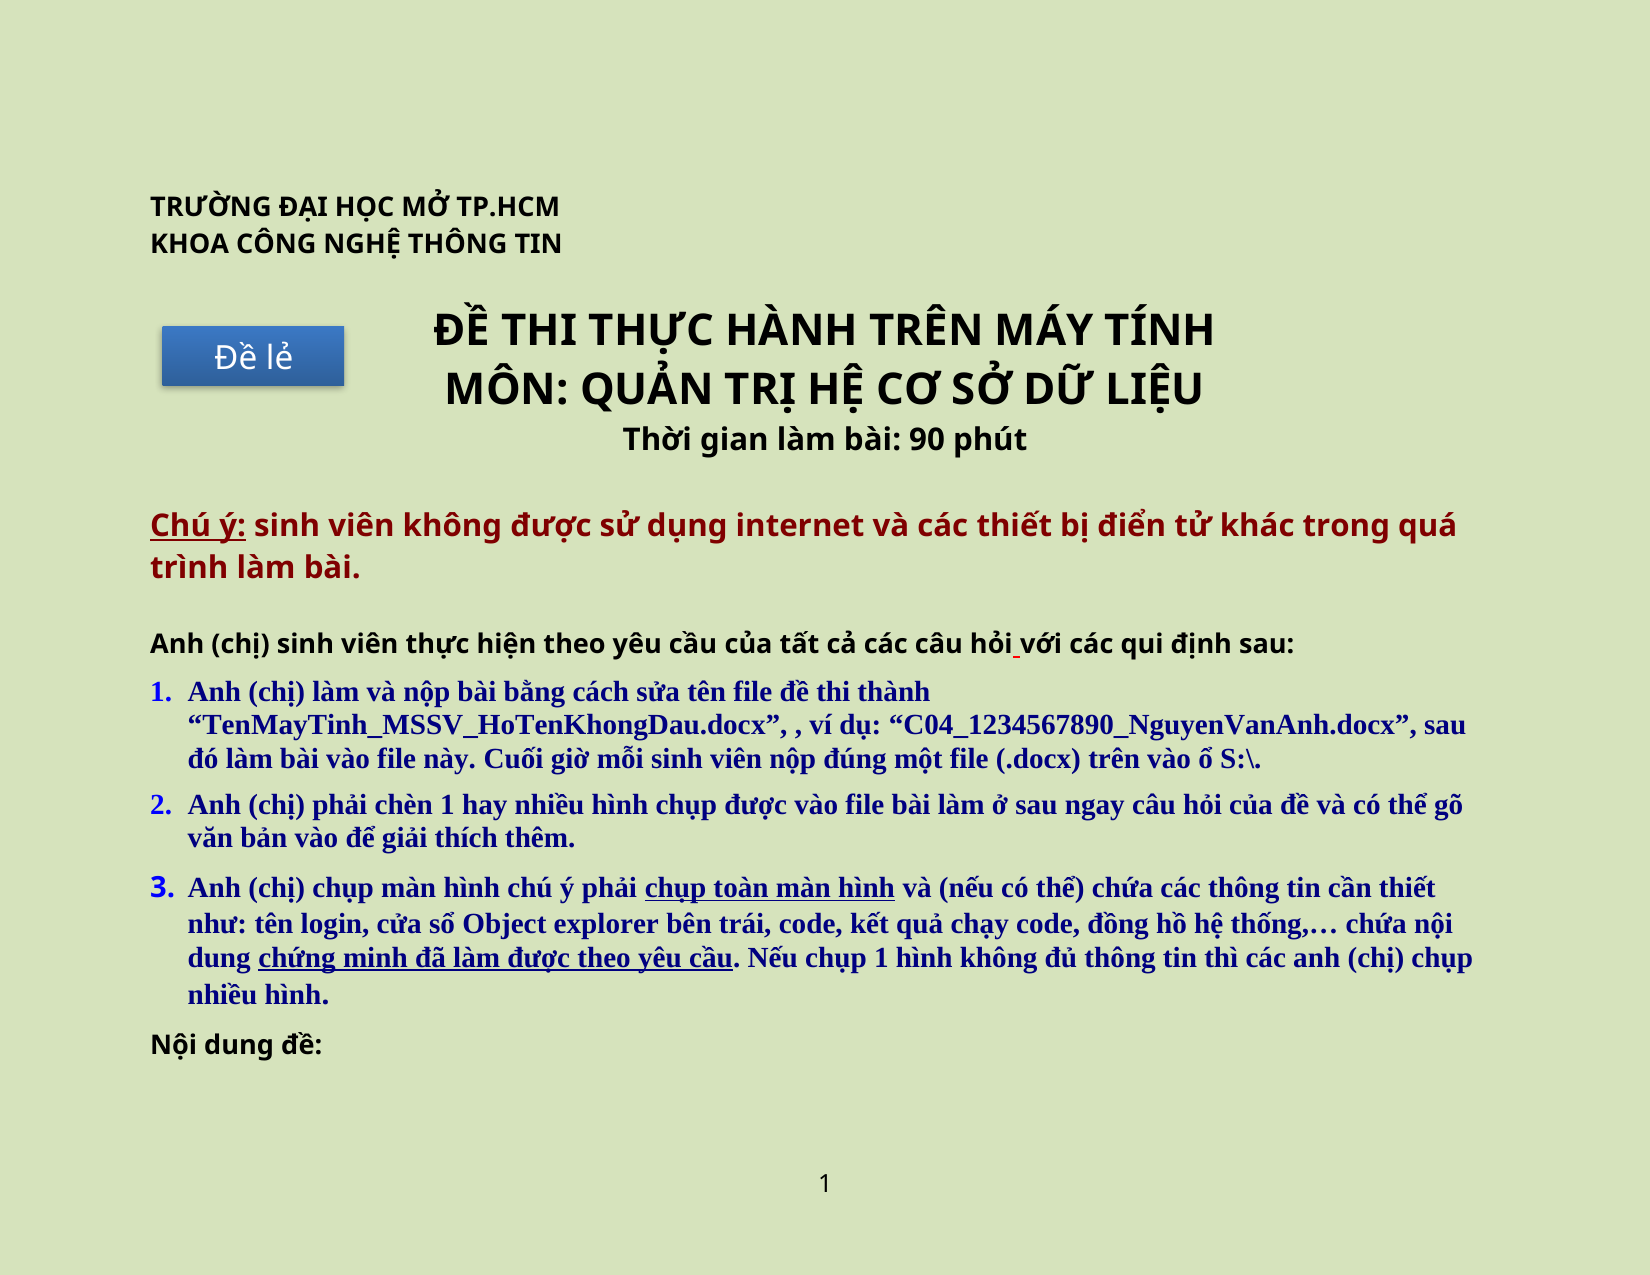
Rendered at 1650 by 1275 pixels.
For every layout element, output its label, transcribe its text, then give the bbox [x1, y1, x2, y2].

text TRƯỜNG ĐẠI HỌC MỞ TP.HCM [150, 187, 1500, 224]
list Anh (chị) phải chèn 1 hay nhiều hình chụp được vào file bài làm ở sau ngay câu hỏi của đề và có thể gõ văn bản vào để giải thích thêm. [150, 787, 1500, 854]
list Anh (chị) làm và nộp bài bằng cách sửa tên file đề thi thành “TenMayTinh_MSSV_HoTenKhongDau.docx”, , ví dụ: “C04_1234567890_NguyenVanAnh.docx”, sau đó làm bài vào file này. Cuối giờ mỗi sinh viên nộp đúng một file (.docx) trên vào ổ S:\. [150, 674, 1500, 774]
text KHOA CÔNG NGHỆ THÔNG TIN [150, 224, 1500, 261]
text Thời gian làm bài: 90 phút [150, 417, 1500, 460]
list Anh (chị) chụp màn hình chú ý phải chụp toàn màn hình và (nếu có thể) chứa các thông tin cần thiết như: tên login, cửa sổ Object explorer bên trái, code, kết quả chạy code, đồng hồ hệ thống,… chứa nội dung chứng minh đã làm được theo yêu cầu. Nếu chụp 1 hình không đủ thông tin thì các anh (chị) chụp nhiều hình. [150, 867, 1500, 1013]
text MÔN: QUẢN TRỊ HỆ CƠ SỞ DỮ LIỆU [150, 358, 1500, 417]
text Nội dung đề: [150, 1026, 1500, 1062]
text Anh (chị) sinh viên thực hiện theo yêu cầu của tất cả các câu hỏi với các qui định sau: [150, 624, 1500, 661]
text ĐỀ THI THỰC HÀNH TRÊN MÁY TÍNH [150, 298, 1500, 358]
text Chú ý: sinh viên không được sử dụng internet và các thiết bị điển tử khác trong quá trình làm bài. [150, 502, 1500, 588]
